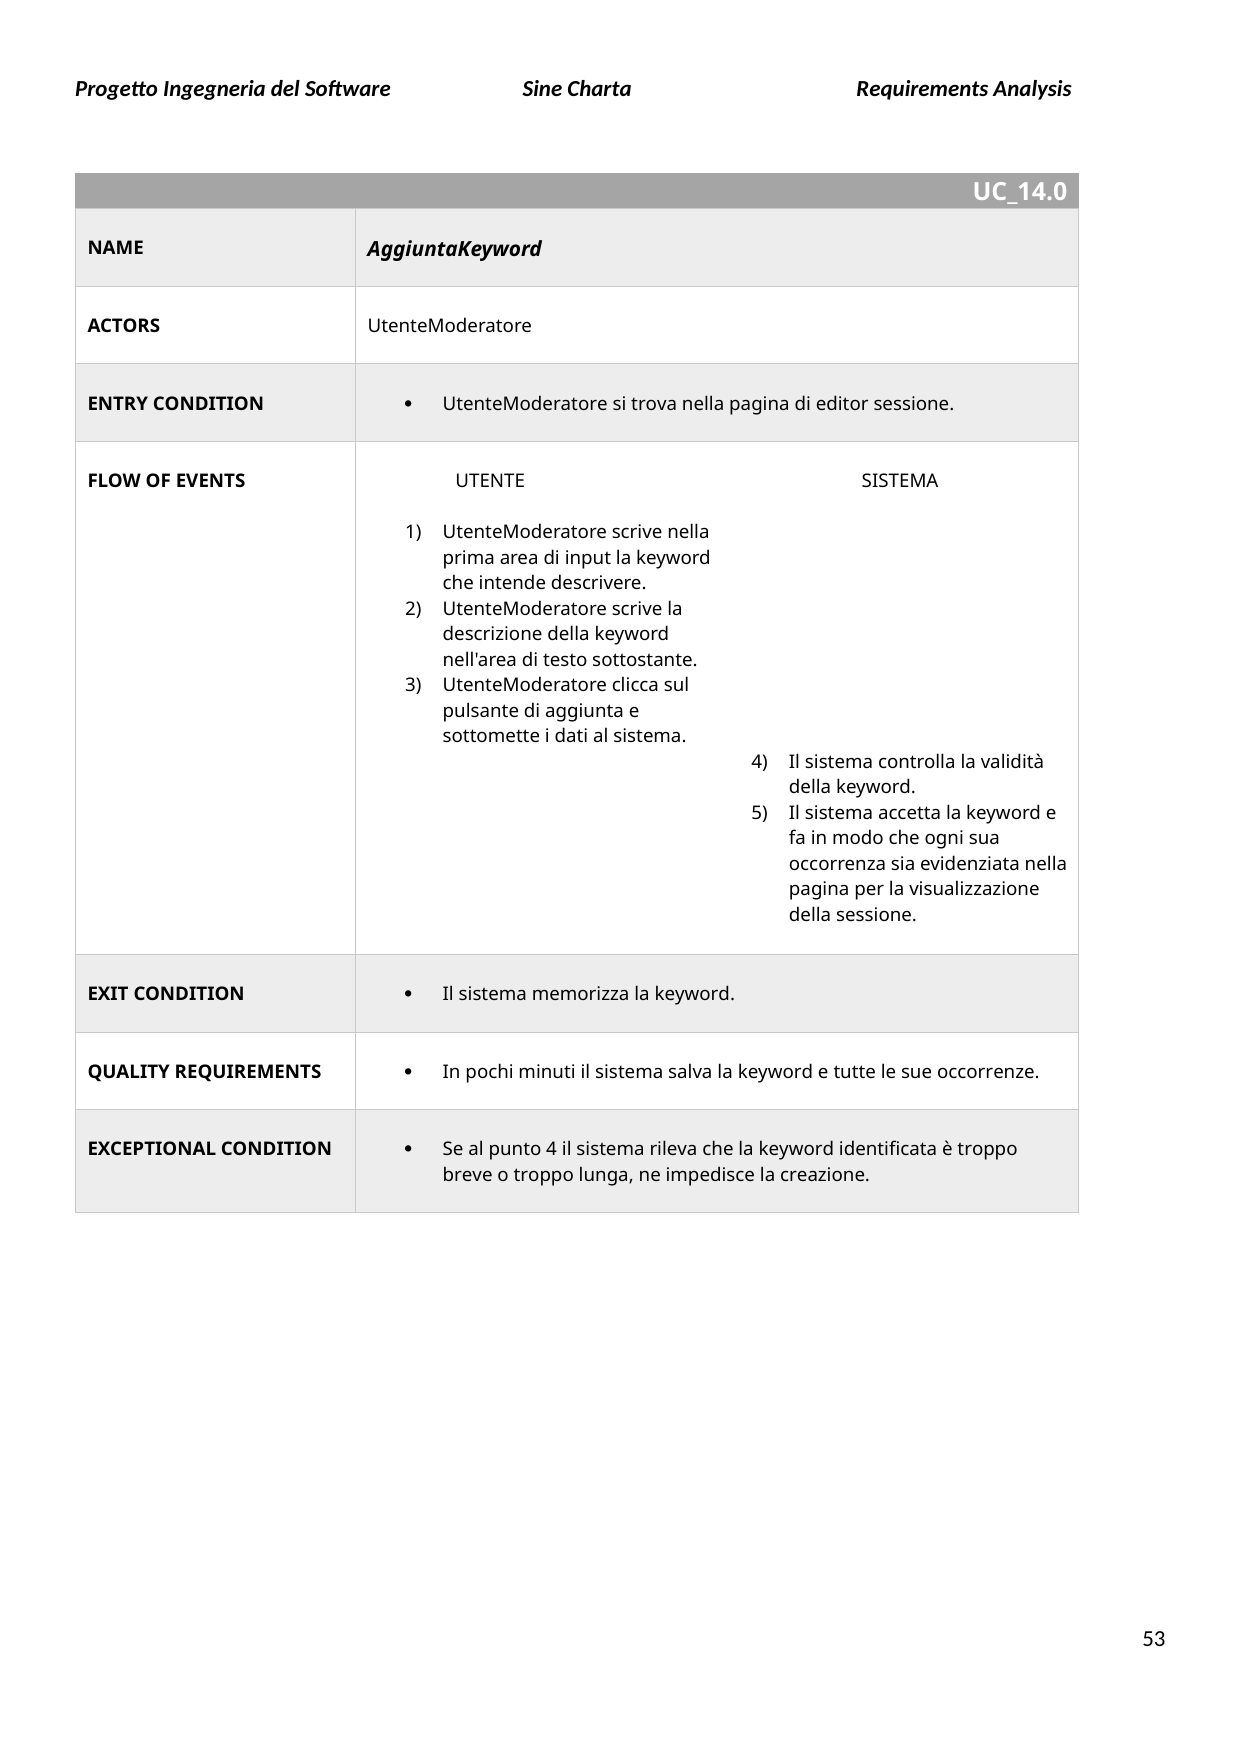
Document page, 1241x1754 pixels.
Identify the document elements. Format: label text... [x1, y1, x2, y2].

table_cell EXCEPTIONAL CONDITION [76, 1110, 355, 1212]
table_cell ENTRY CONDITION [76, 364, 355, 441]
table_cell In pochi minuti il sistema salva la keyword e tutte le sue occorrenze. [356, 1033, 1078, 1109]
table_cell EXIT CONDITION [76, 955, 355, 1032]
table_cell Se al punto 4 il sistema rileva che la keyword identificata è troppo breve o troppo lunga, ne impedisce la creazione. [356, 1110, 1078, 1212]
table_header UC_14.0 [356, 174, 1078, 208]
table_cell AggiuntaKeyword [356, 209, 1078, 286]
table_cell UtenteModeratore si trova nella pagina di editor sessione. [356, 364, 1078, 441]
table_cell NAME [76, 209, 355, 286]
table_cell FLOW OF EVENTS [76, 442, 355, 954]
table_cell QUALITY REQUIREMENTS [76, 1033, 355, 1109]
table_cell Il sistema memorizza la keyword. [356, 955, 1078, 1032]
table_cell ACTORS [76, 287, 355, 363]
table_header [76, 174, 355, 208]
table_cell UTENTE SISTEMA UtenteModeratore scrive nella prima area di input la keyword che intende descrivere. UtenteModeratore scrive la descrizione della keyword nell'area di testo sottostante. UtenteModeratore clicca sul pulsante di aggiunta e sottomette i dati al sistema. Il sistema controlla la validità della keyword. Il sistema accetta la keyword e fa in modo che ogni sua occorrenza sia evidenziata nella pagina per la visualizzazione della sessione. [356, 442, 1078, 954]
table_cell UtenteModeratore [356, 287, 1078, 363]
